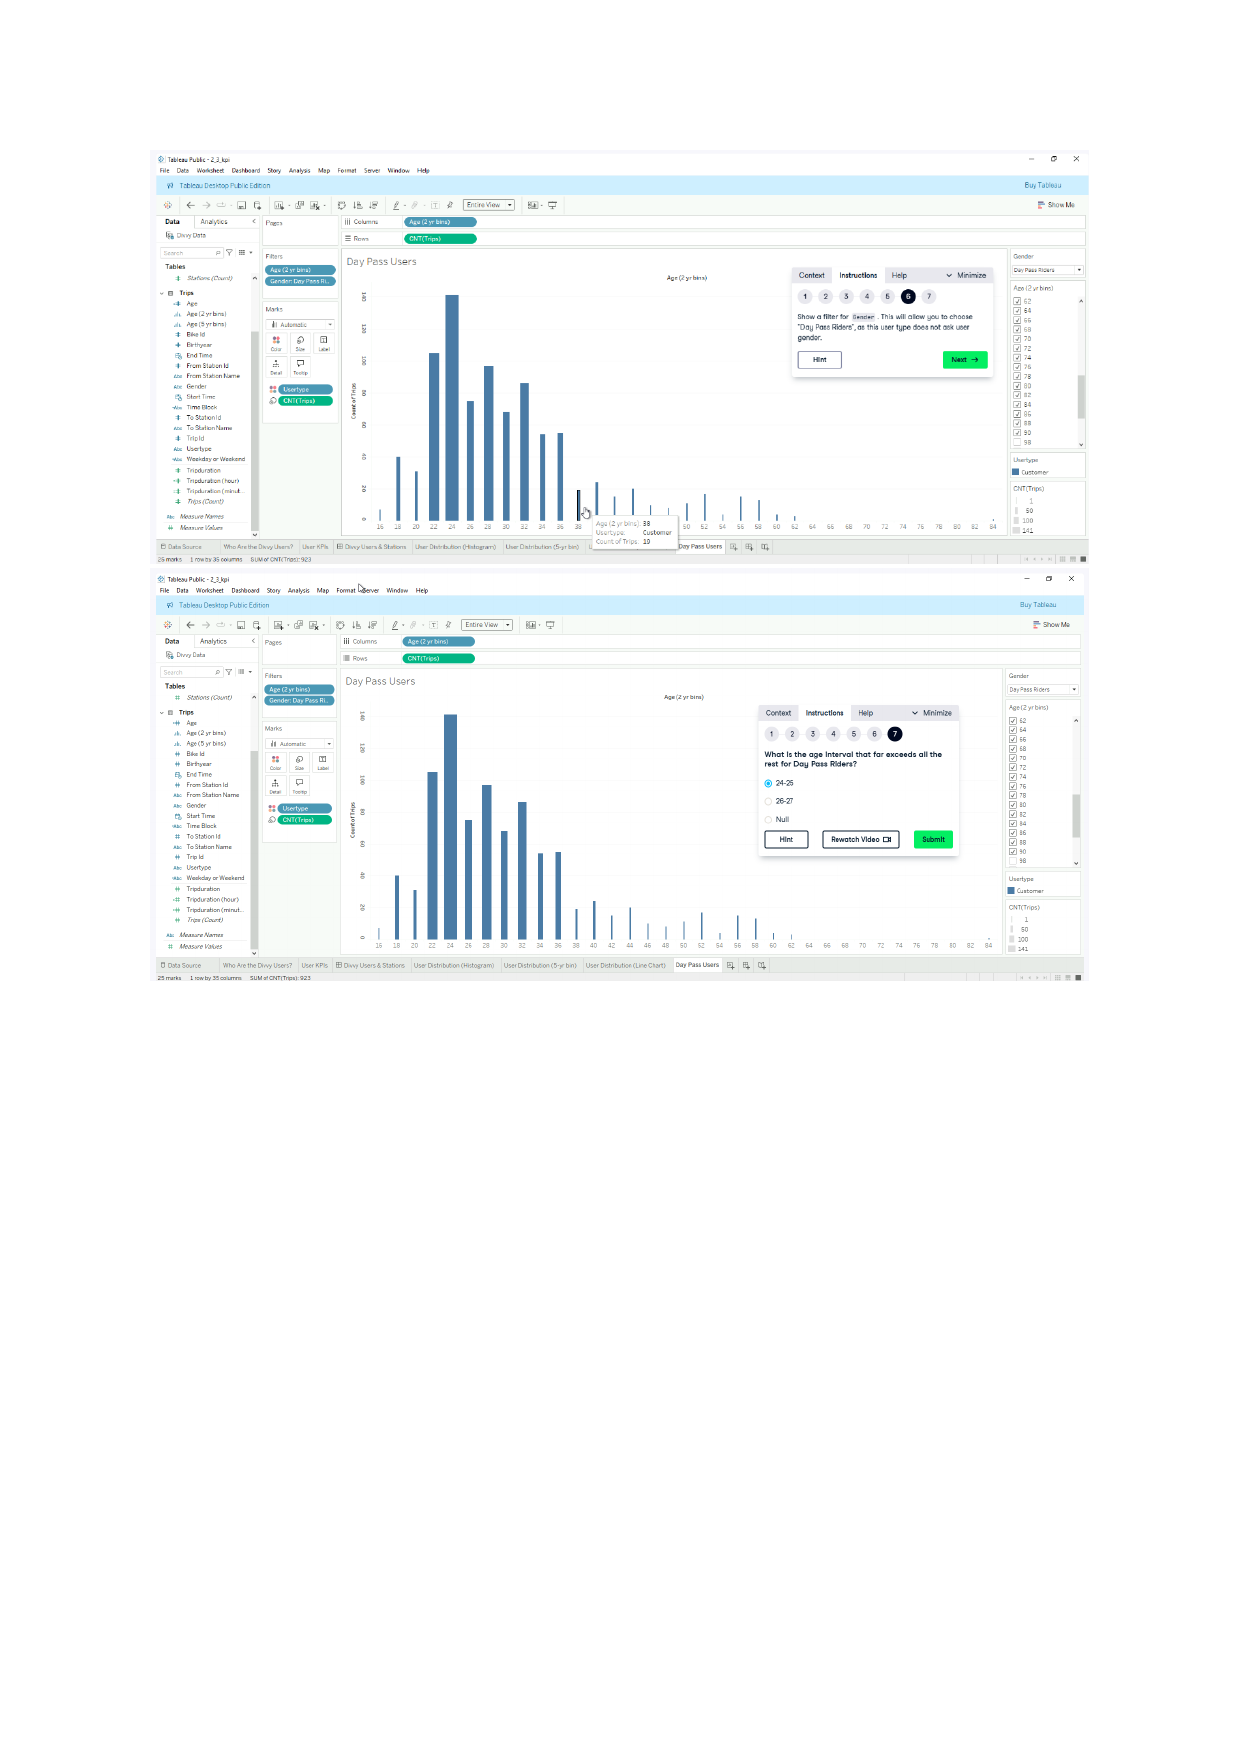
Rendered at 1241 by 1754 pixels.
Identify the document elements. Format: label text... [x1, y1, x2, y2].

picture [150, 150, 1089, 564]
picture [150, 568, 1089, 981]
